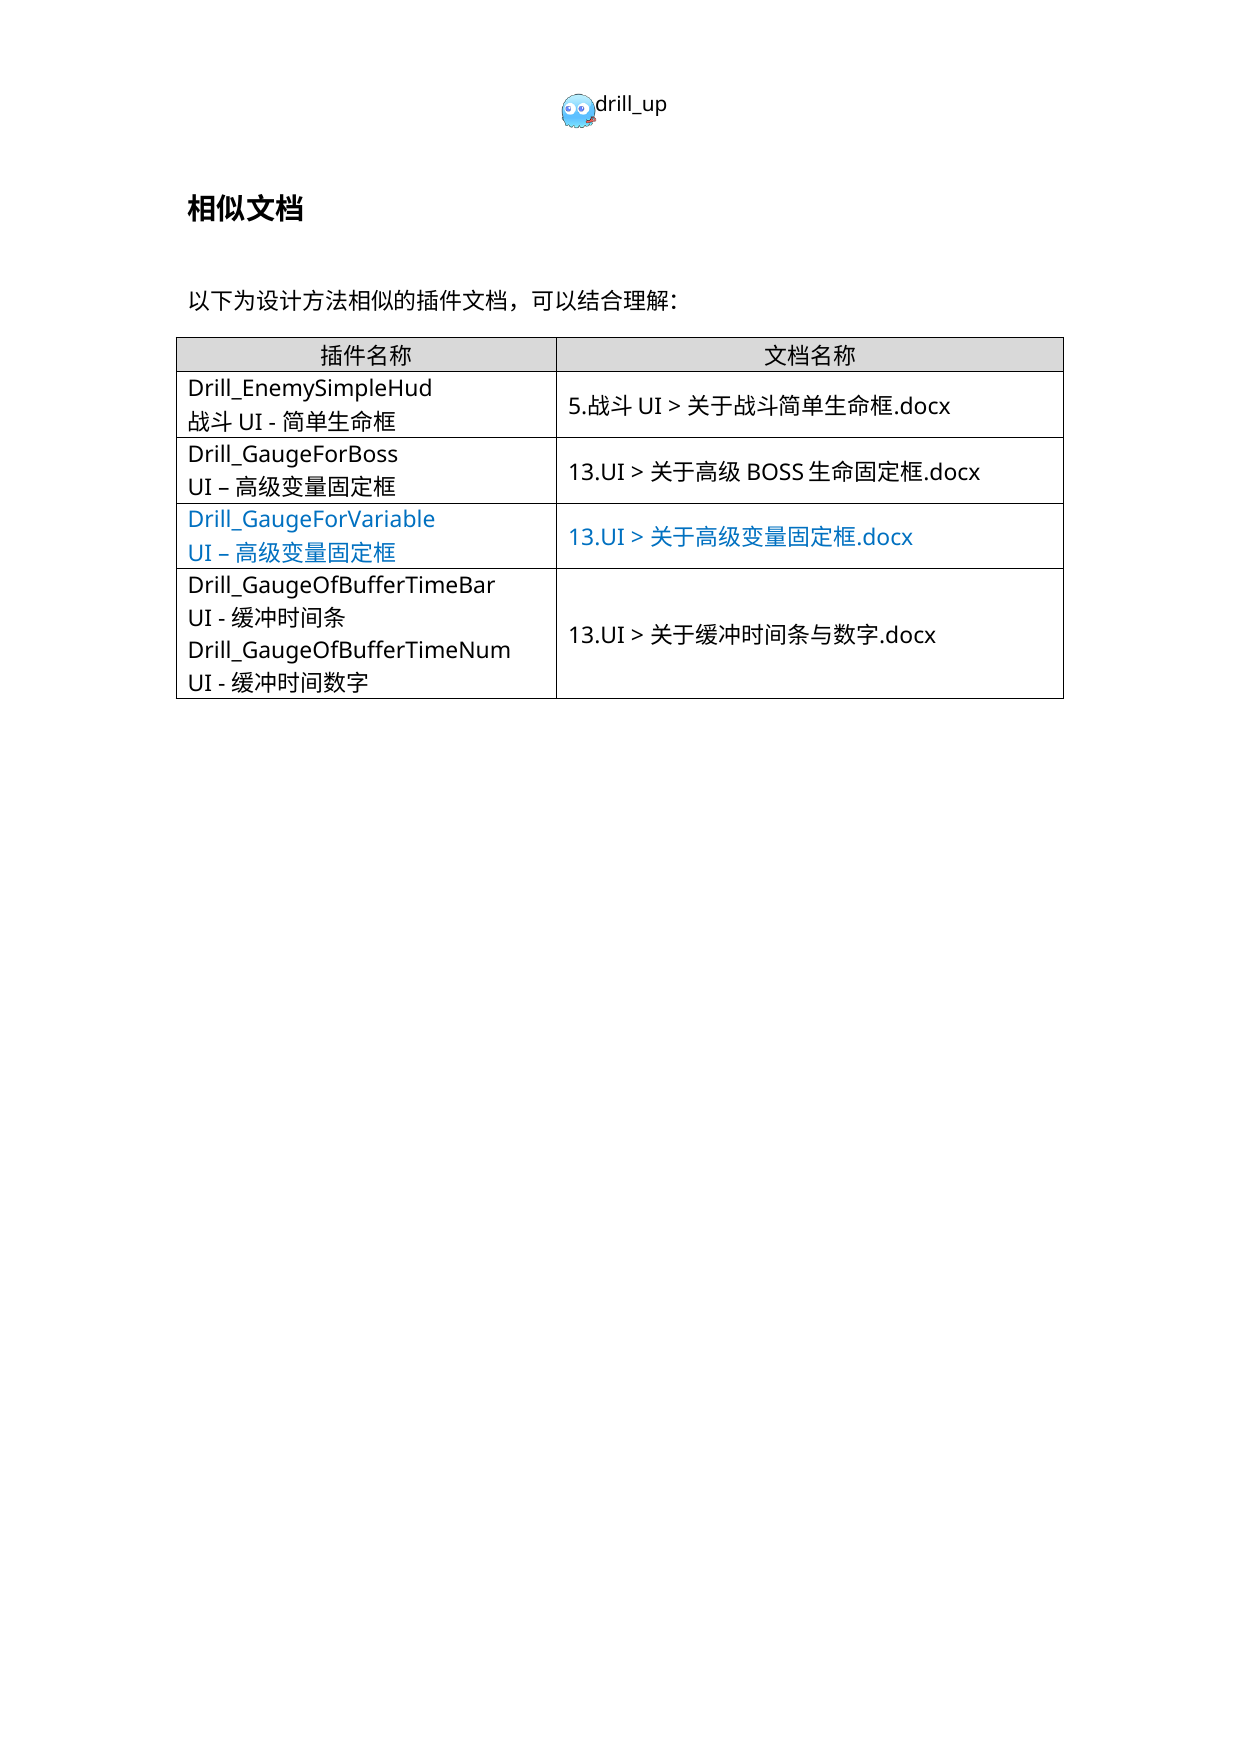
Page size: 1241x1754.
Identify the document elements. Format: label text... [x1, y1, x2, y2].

table_cell Drill_EnemySimpleHud 战斗UI - 简单生命框 [177, 372, 556, 437]
picture [556, 88, 597, 130]
text 以下为设计方法相似的插件文档，可以结合理解： [187, 283, 1053, 316]
table_cell 5.战斗UI > 关于战斗简单生命框.docx [557, 372, 1063, 437]
table_cell 13.UI > 关于缓冲时间条与数字.docx [557, 569, 1063, 698]
subtitle 相似文档 [187, 174, 1053, 239]
table_cell 13.UI > 关于高级变量固定框.docx [557, 504, 1063, 568]
table_header 插件名称 [177, 338, 556, 371]
table_cell Drill_GaugeOfBufferTimeBar UI - 缓冲时间条 Drill_GaugeOfBufferTimeNum UI - 缓冲时间数字 [177, 569, 556, 698]
table_cell 13.UI > 关于高级BOSS生命固定框.docx [557, 438, 1063, 502]
table_cell Drill_GaugeForBoss UI – 高级变量固定框 [177, 438, 556, 502]
table_cell Drill_GaugeForVariable UI – 高级变量固定框 [177, 504, 556, 568]
table_header 文档名称 [557, 338, 1063, 371]
